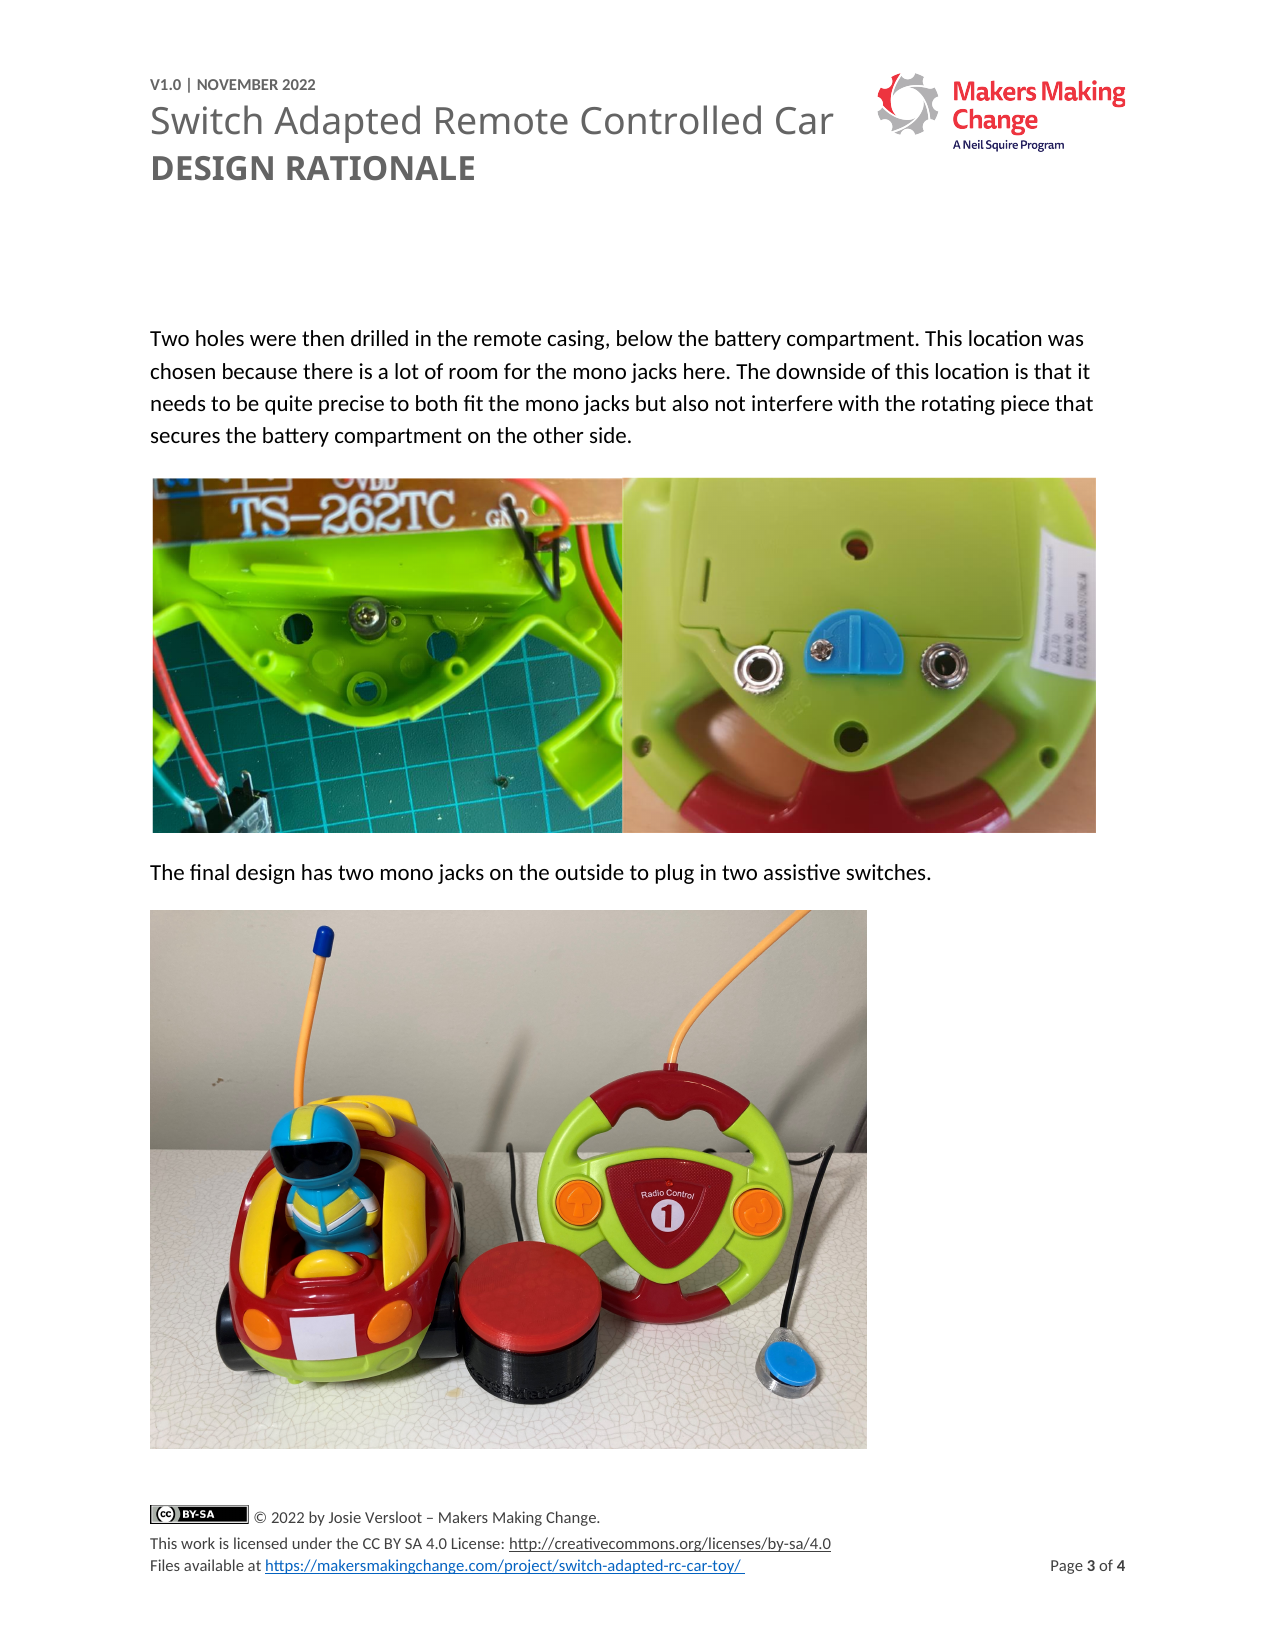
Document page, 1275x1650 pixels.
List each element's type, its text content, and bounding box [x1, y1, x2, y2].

picture [877, 73, 1125, 152]
picture [150, 910, 867, 1449]
text Two holes were then drilled in the remote casing, below the battery compartment. This location was chosen because there is a lot of room for the mono jacks here. The downside of this location is that it needs to be quite precise to both fit the mono jacks but also not interfere with the rotating piece that secures the battery compartment on the other side. [150, 324, 1125, 449]
picture [623, 478, 1095, 833]
picture [153, 479, 622, 833]
text The final design has two mono jacks on the outside to plug in two assistive switches. [150, 858, 1125, 886]
picture [150, 1505, 249, 1524]
